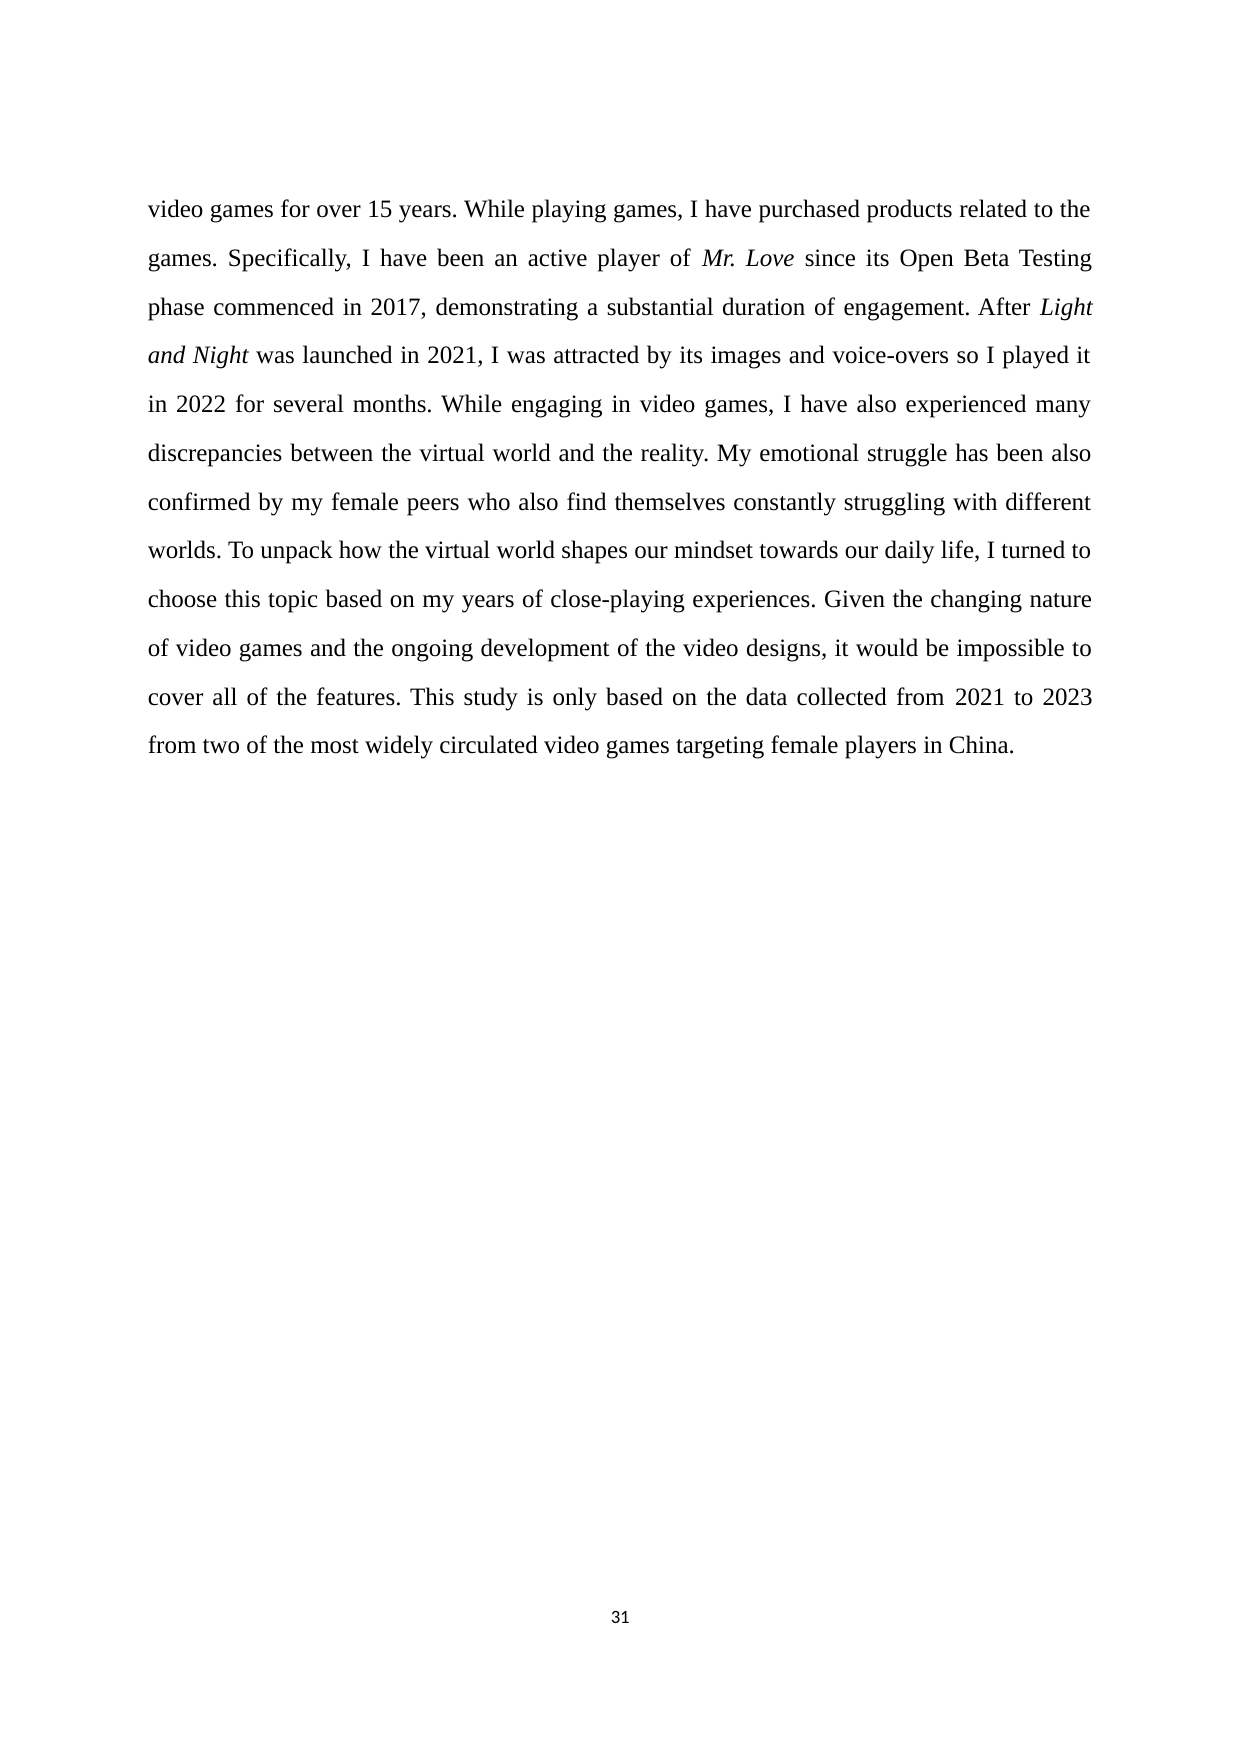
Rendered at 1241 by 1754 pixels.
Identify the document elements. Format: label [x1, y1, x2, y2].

text [148, 192, 1093, 761]
